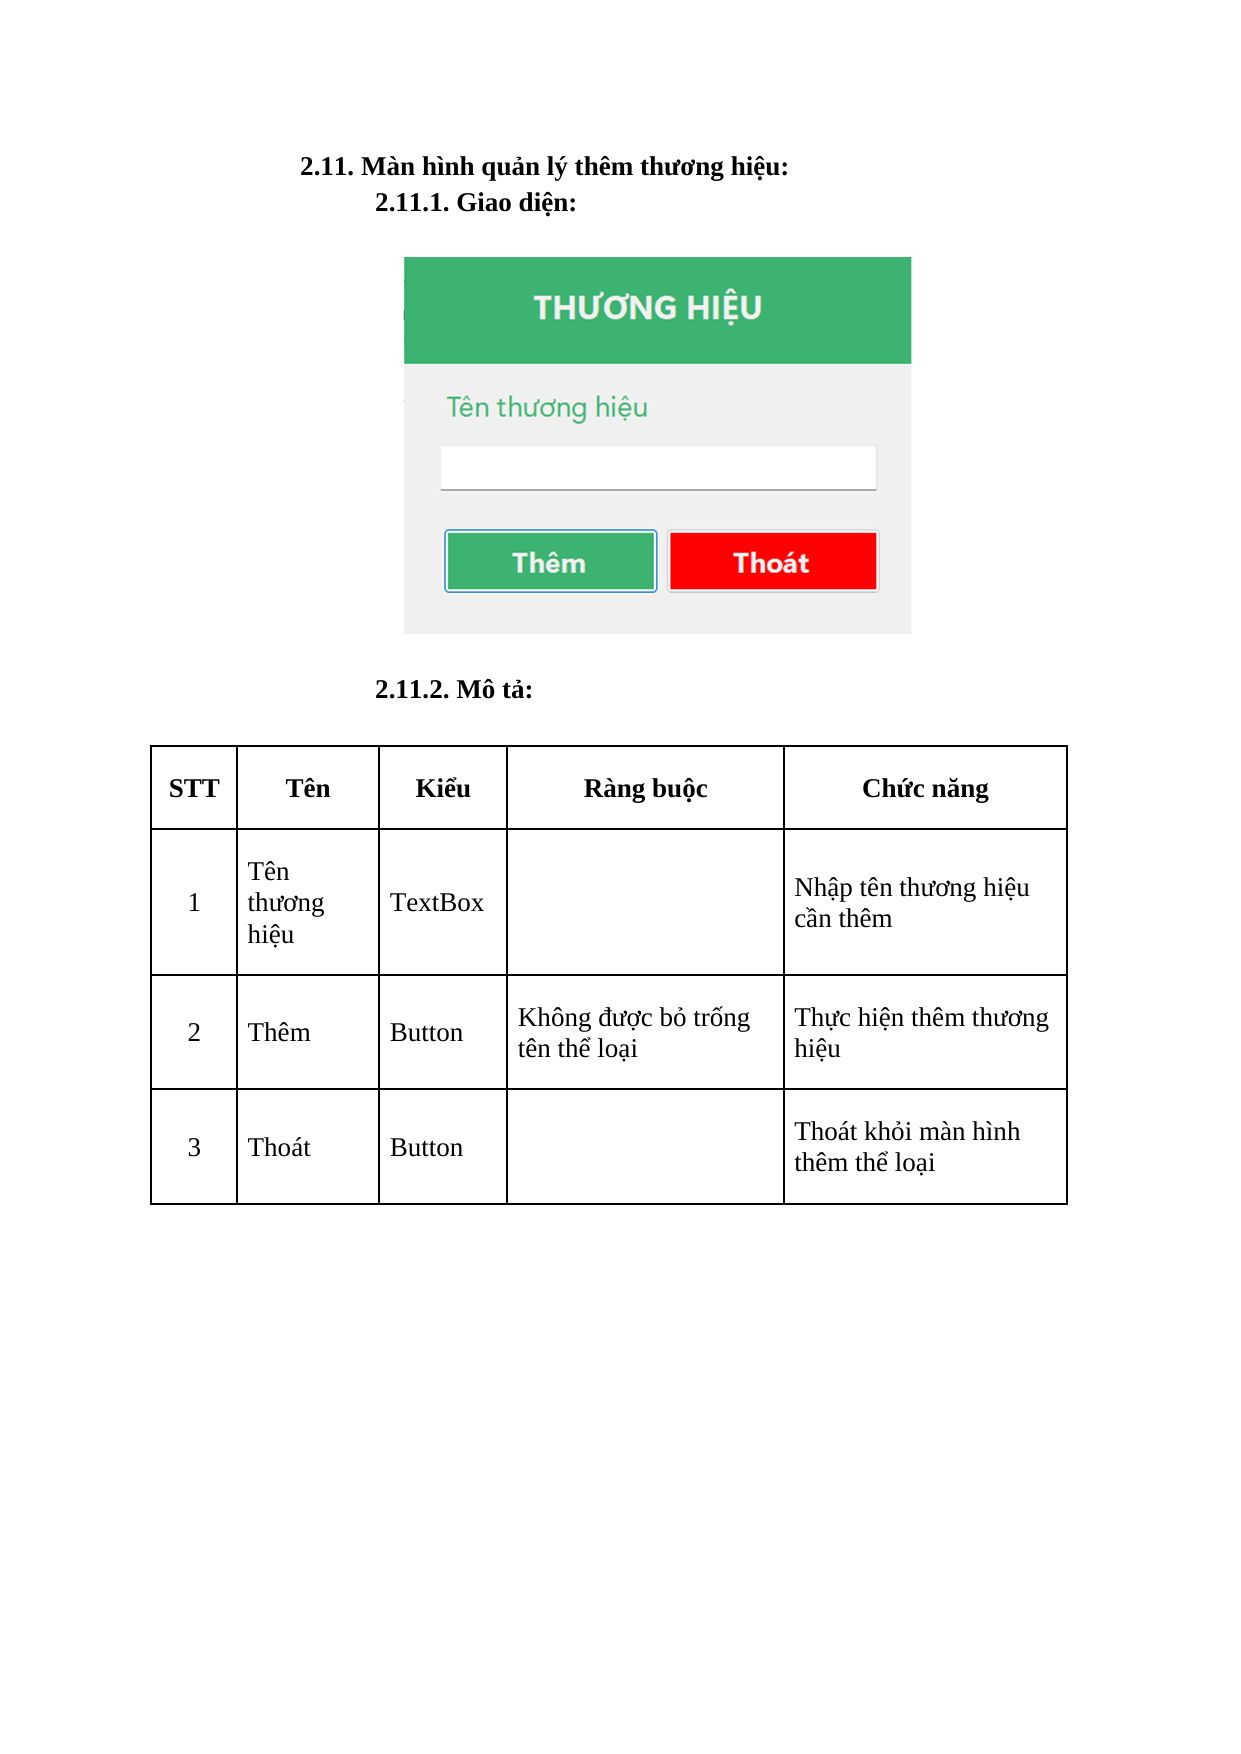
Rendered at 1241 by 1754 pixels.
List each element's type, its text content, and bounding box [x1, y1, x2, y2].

subtitle 2.11. Màn hình quản lý thêm thương hiệu: [225, 150, 1090, 181]
table_cell Button [380, 1090, 506, 1203]
picture [403, 257, 912, 634]
table_cell Thêm [238, 976, 378, 1088]
table_header Ràng buộc [508, 747, 783, 828]
table_cell 3 [152, 1090, 236, 1203]
table_cell 2 [152, 976, 236, 1088]
table_header Chức năng [785, 747, 1066, 828]
table_cell 1 [152, 830, 236, 974]
table_cell Không được bỏ trống tên thể loại [508, 976, 783, 1088]
table_cell Thoát [238, 1090, 378, 1203]
table_cell [508, 1090, 783, 1203]
table_cell Thực hiện thêm thương hiệu [785, 976, 1066, 1088]
subtitle 2.11.1. Giao diện: [375, 186, 1090, 217]
table_header STT [152, 747, 236, 828]
table_header Tên [238, 747, 378, 828]
table_header Kiểu [380, 747, 506, 828]
table_cell Tên thương hiệu [238, 830, 378, 974]
table_cell [508, 830, 783, 974]
table_cell Nhập tên thương hiệu cần thêm [785, 830, 1066, 974]
table_cell TextBox [380, 830, 506, 974]
subtitle 2.11.2. Mô tả: [121, 674, 1090, 705]
table_cell Thoát khỏi màn hình thêm thể loại [785, 1090, 1066, 1203]
table_cell Button [380, 976, 506, 1088]
